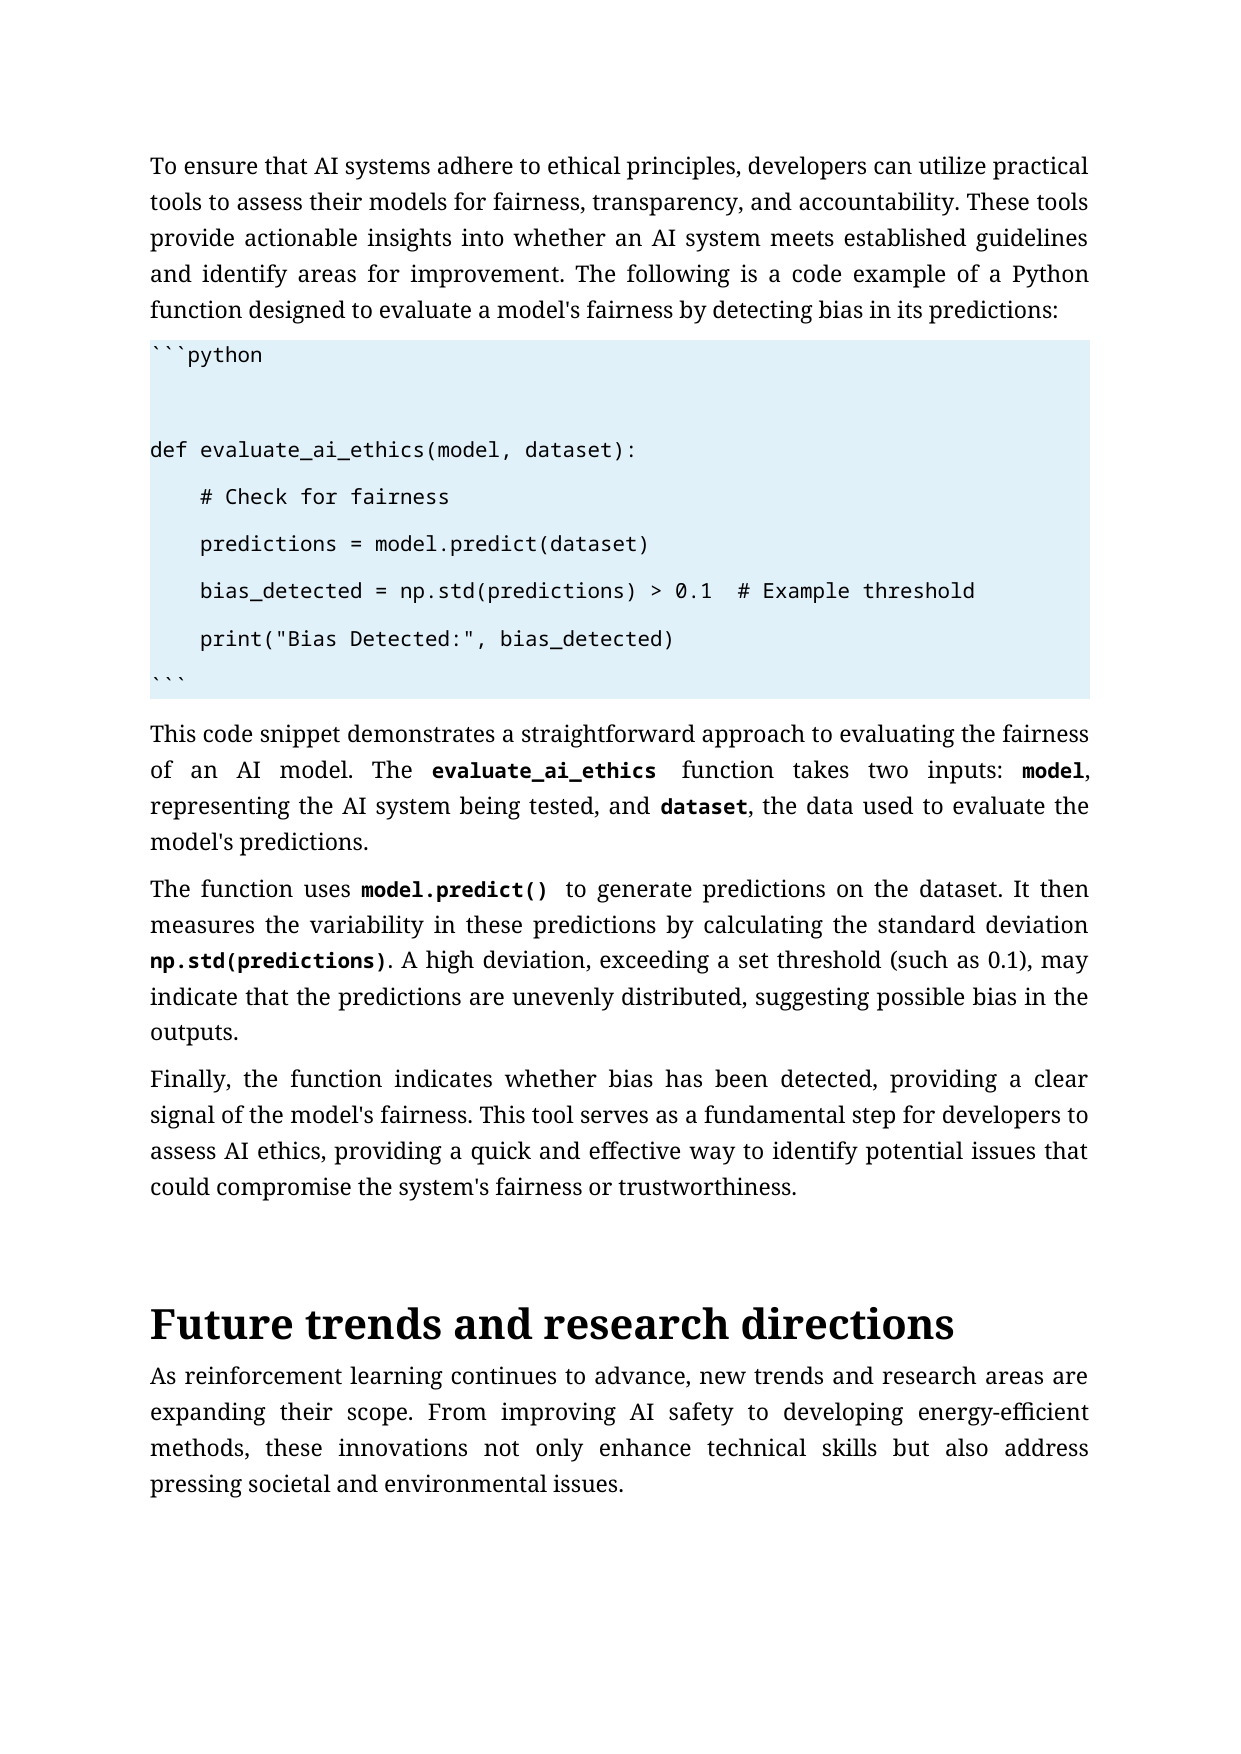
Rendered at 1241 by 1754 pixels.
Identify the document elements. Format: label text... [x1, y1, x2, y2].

text predictions = model.predict(dataset) [150, 529, 1090, 558]
text ``` [150, 671, 1090, 699]
text As reinforcement learning continues to advance, new trends and research areas are expanding their scope. From improving AI safety to developing energy-efficient methods, these innovations not only enhance technical skills but also address pressing societal and environmental issues. [150, 1360, 1090, 1499]
text def evaluate_ai_ethics(model, dataset): [150, 435, 1090, 463]
text To ensure that AI systems adhere to ethical principles, developers can utilize practical tools to assess their models for fairness, transparency, and accountability. These tools provide actionable insights into whether an AI system meets established guidelines and identify areas for improvement. The following is a code example of a Python function designed to evaluate a model's fairness by detecting bias in its predictions: [150, 150, 1090, 325]
text This code snippet demonstrates a straightforward approach to evaluating the fairness of an AI model. The evaluate_ai_ethics function takes two inputs: model, representing the AI system being tested, and dataset, the data used to evaluate the model's predictions. [150, 718, 1090, 857]
subtitle Future trends and research directions [150, 1294, 1090, 1351]
text The function uses model.predict() to generate predictions on the dataset. It then measures the variability in these predictions by calculating the standard deviation np.std(predictions). A high deviation, exceeding a set threshold (such as 0.1), may indicate that the predictions are unevenly distributed, suggesting possible bias in the outputs. [150, 873, 1090, 1048]
text print("Bias Detected:", bias_detected) [150, 624, 1090, 652]
text # Check for fairness [150, 482, 1090, 510]
text bias_detected = np.std(predictions) > 0.1 # Example threshold [150, 577, 1090, 605]
text ```python [150, 340, 1090, 368]
text Finally, the function indicates whether bias has been detected, providing a clear signal of the model's fairness. This tool serves as a fundamental step for developers to assess AI ethics, providing a quick and effective way to identify potential issues that could compromise the system's fairness or trustworthiness. [150, 1063, 1090, 1202]
